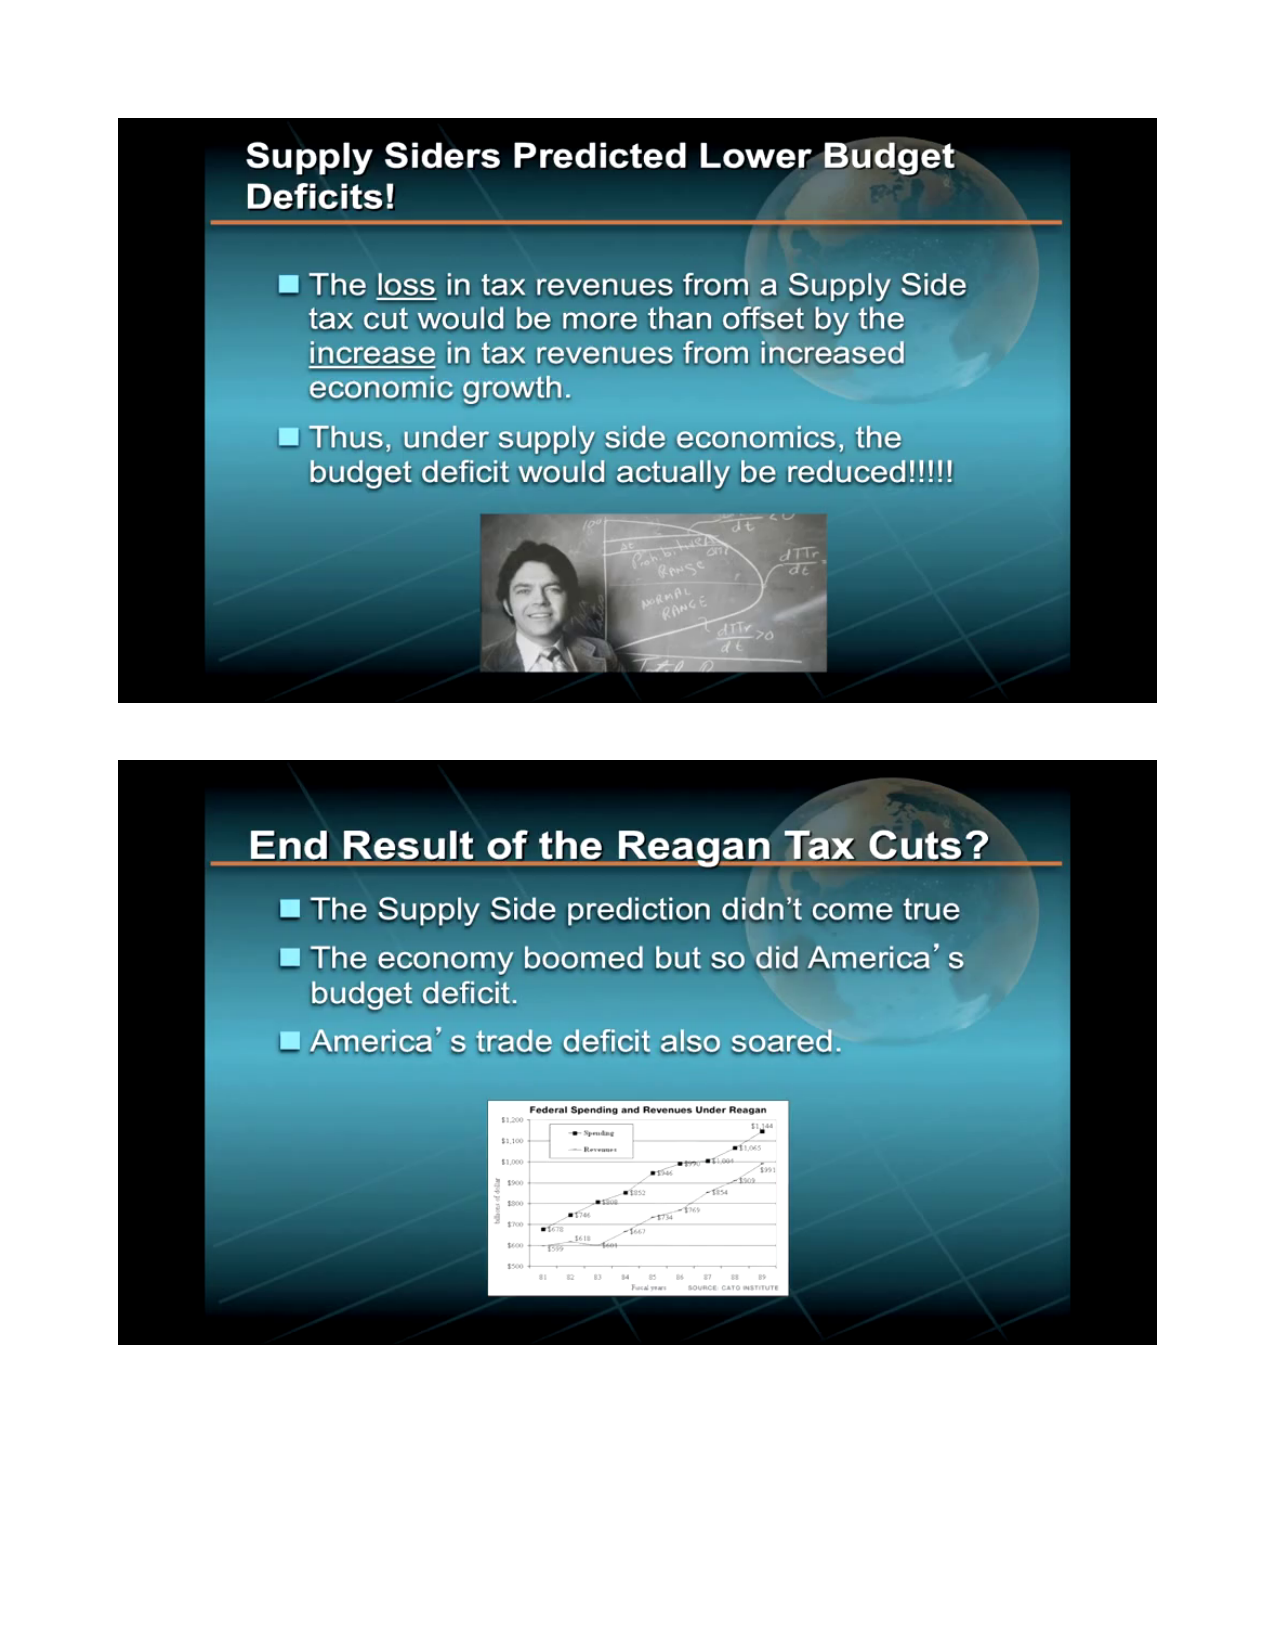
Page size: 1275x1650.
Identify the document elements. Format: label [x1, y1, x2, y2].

picture [118, 118, 1157, 703]
picture [118, 760, 1157, 1345]
